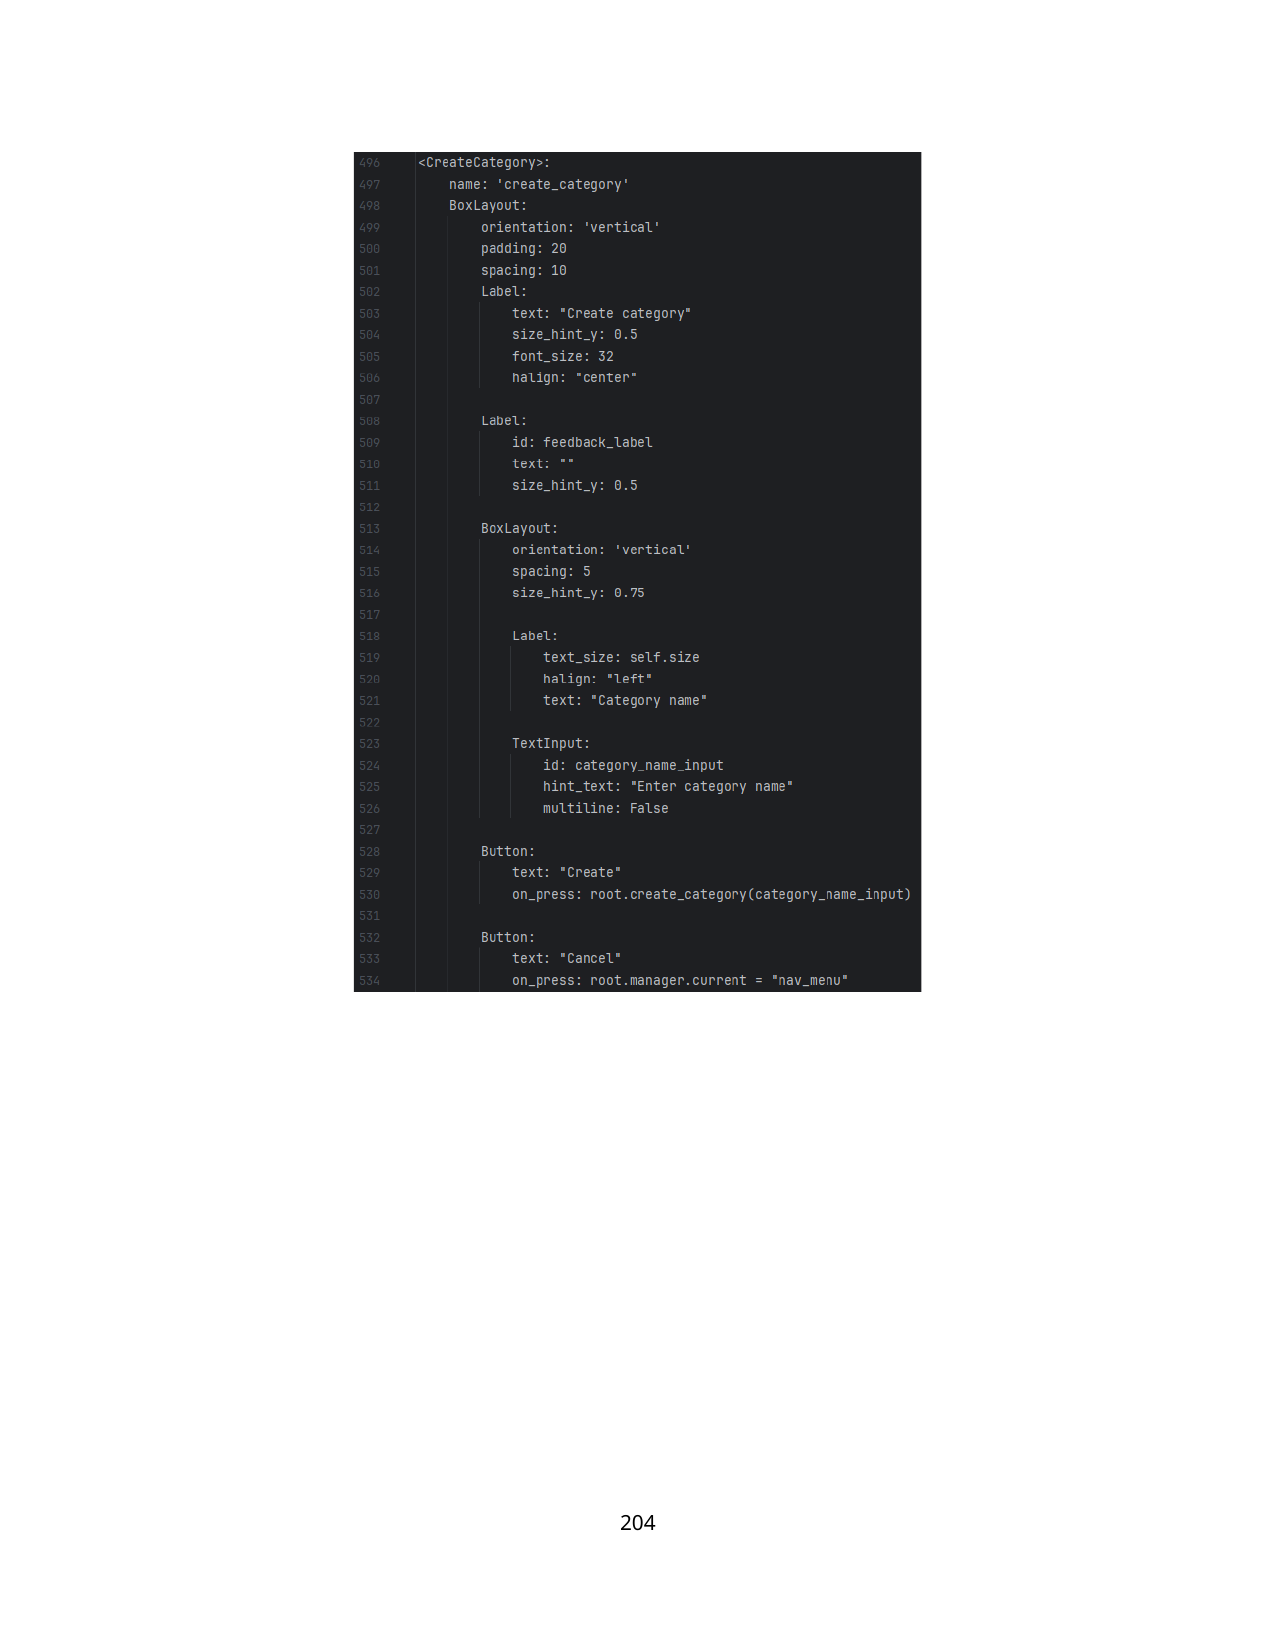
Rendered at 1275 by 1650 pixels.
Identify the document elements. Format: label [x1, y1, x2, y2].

picture [353, 152, 922, 992]
